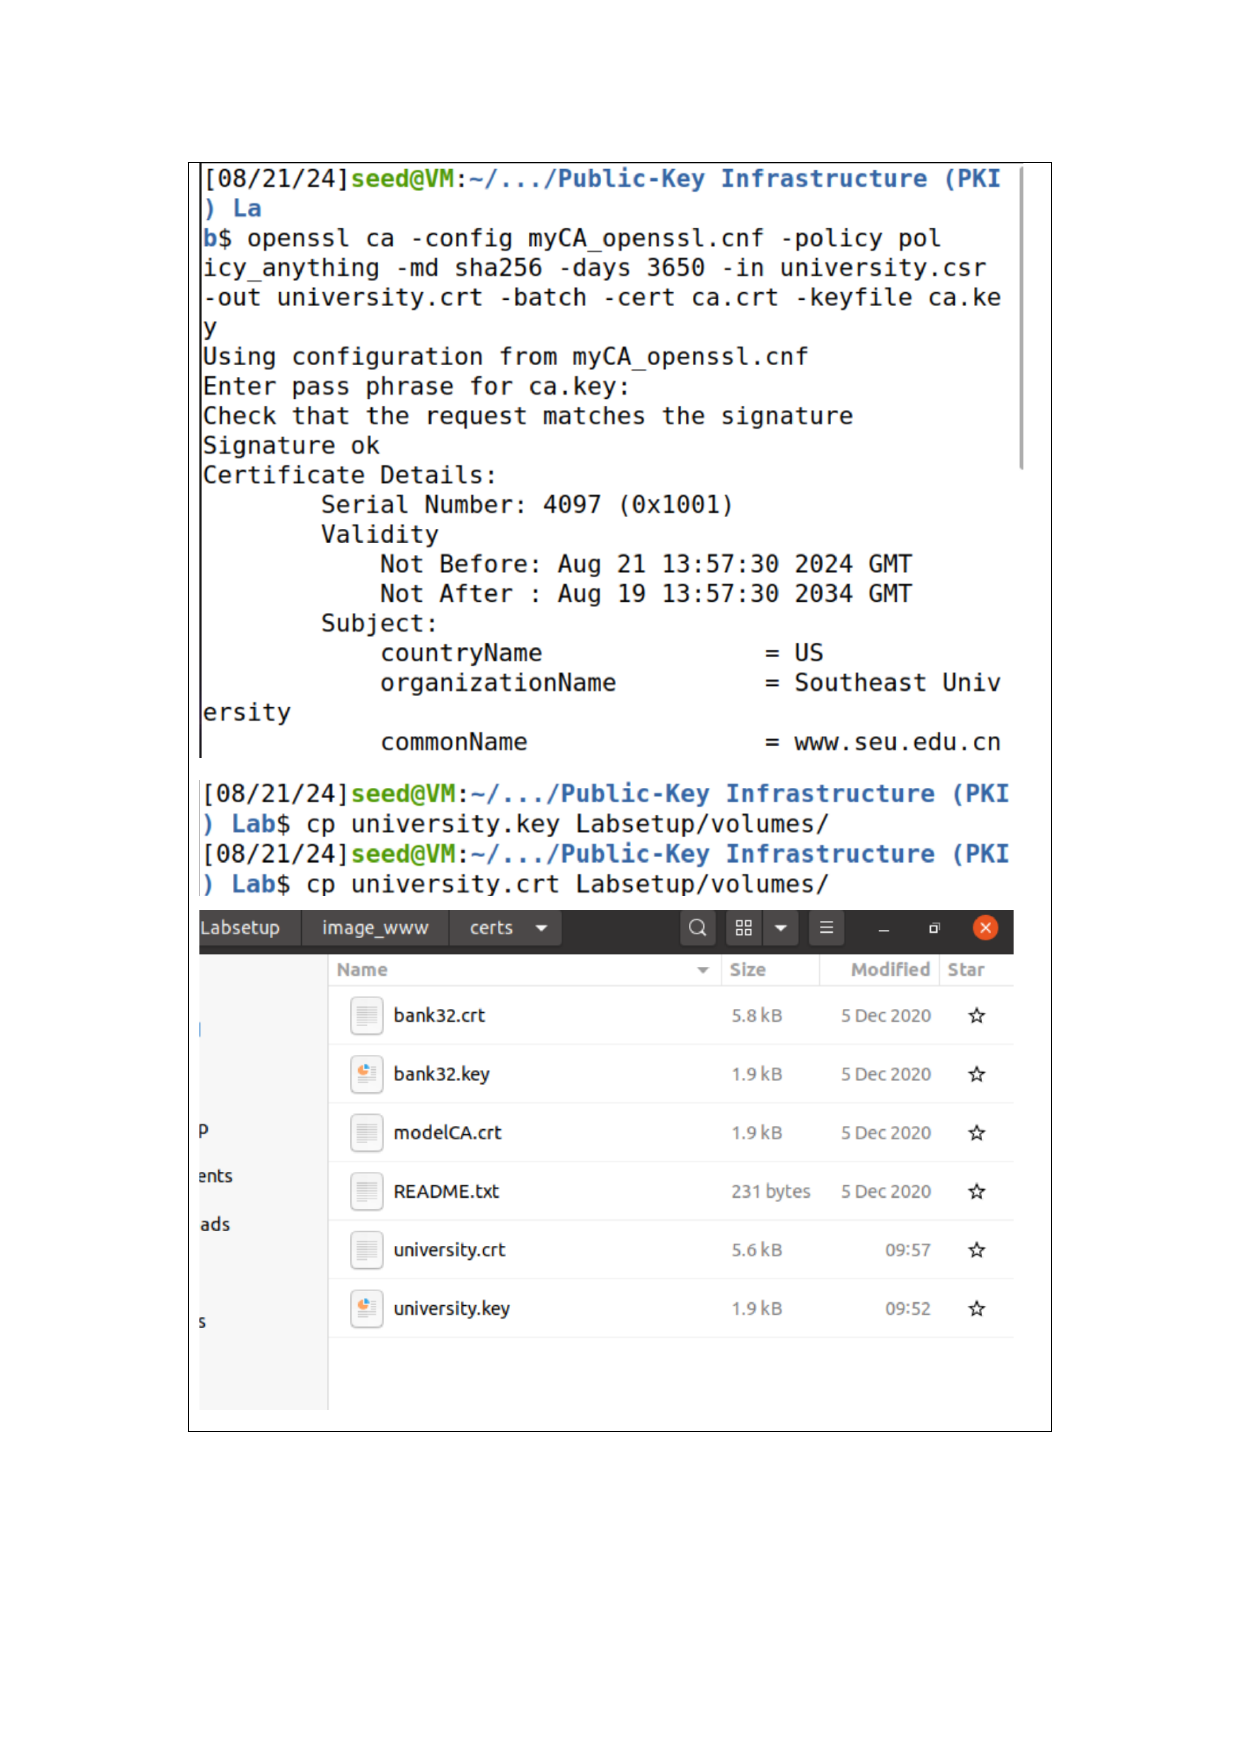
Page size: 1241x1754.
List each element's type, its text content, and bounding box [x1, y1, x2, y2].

picture [199, 163, 1024, 758]
picture [199, 780, 1019, 896]
table_cell 截图： [189, 163, 1051, 1431]
picture [199, 910, 1014, 1410]
